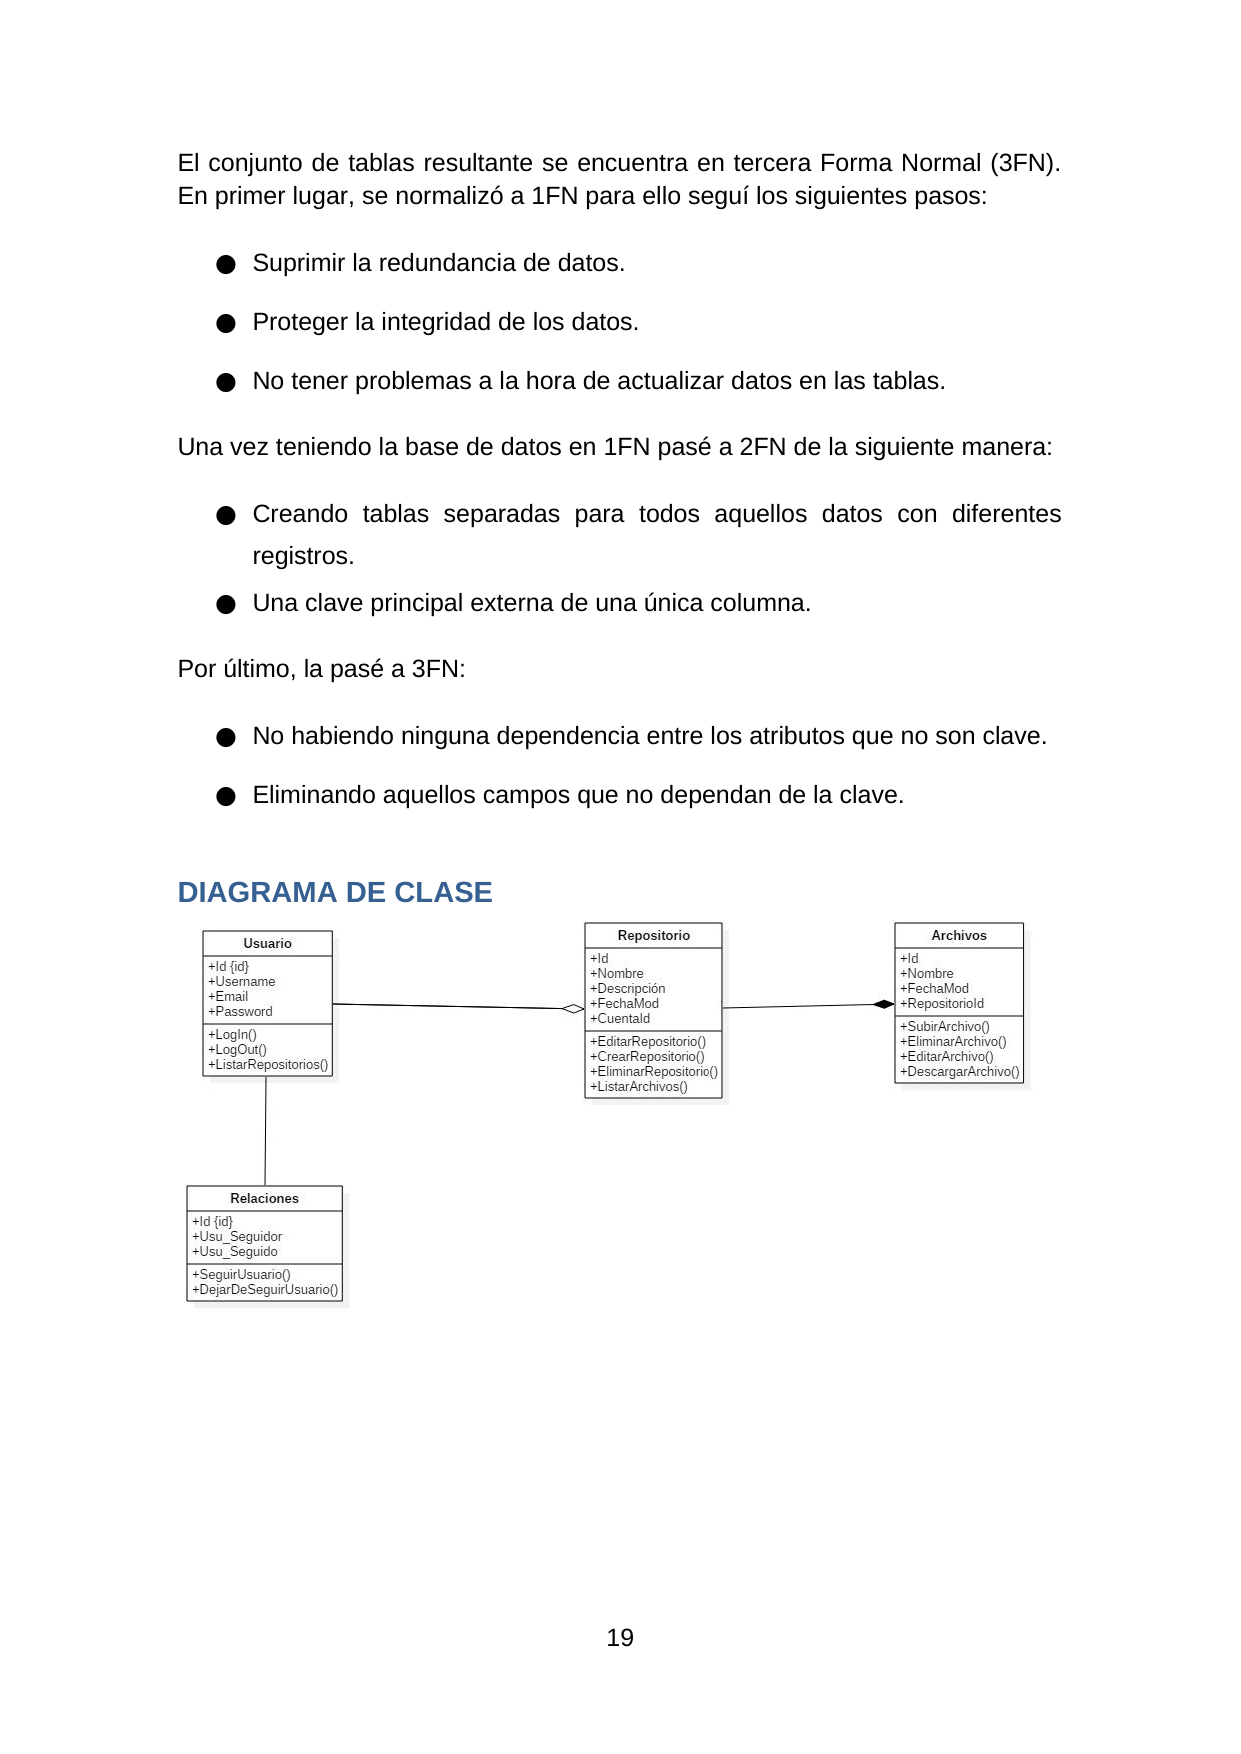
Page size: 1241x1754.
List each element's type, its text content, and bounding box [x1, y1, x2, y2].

text Por último, la pasé a 3FN: [177, 654, 1063, 683]
list No tener problemas a la hora de actualizar datos en las tablas. [215, 352, 1063, 403]
list Proteger la integridad de los datos. [215, 293, 1063, 344]
list Creando tablas separadas para todos aquellos datos con diferentes registros. [215, 486, 1063, 570]
list Eliminando aquellos campos que no dependan de la clave. [215, 767, 1063, 818]
list Suprimir la redundancia de datos. [215, 234, 1063, 286]
text El conjunto de tablas resultante se encuentra en tercera Forma Normal (3FN). En primer lugar, se normalizó a 1FN para ello seguí los siguientes pasos: [177, 148, 1063, 209]
text Una vez teniendo la base de datos en 1FN pasé a 2FN de la siguiente manera: [177, 432, 1063, 461]
list No habiendo ninguna dependencia entre los atributos que no son clave. [215, 708, 1063, 759]
picture [177, 914, 1062, 1340]
subtitle DIAGRAMA DE CLASE [177, 876, 1063, 909]
list Una clave principal externa de una única columna. [215, 574, 1063, 626]
